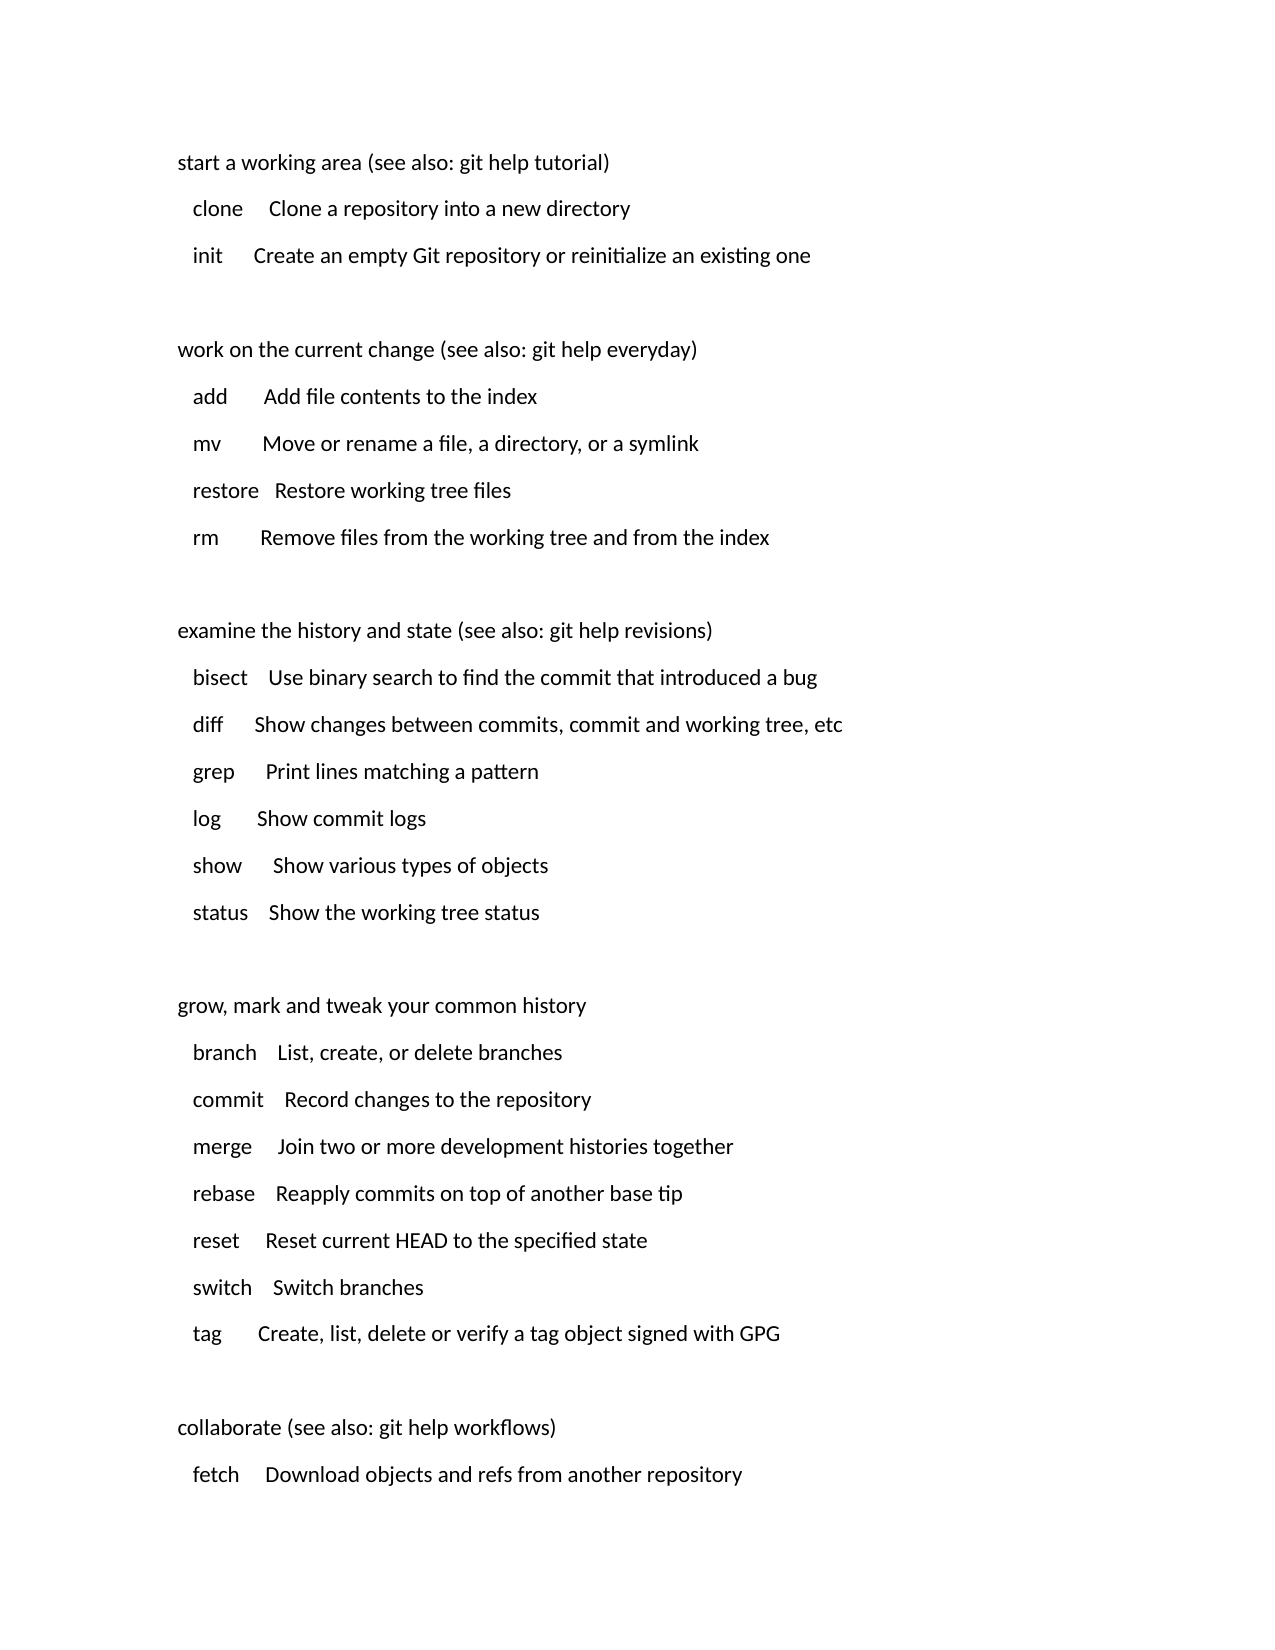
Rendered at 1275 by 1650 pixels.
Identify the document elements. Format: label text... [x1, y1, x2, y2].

text start a working area (see also: git help tutorial) [177, 148, 1098, 176]
text restore Restore working tree files [177, 476, 1098, 504]
text work on the current change (see also: git help everyday) [177, 335, 1098, 363]
text rm Remove files from the working tree and from the index [177, 523, 1098, 551]
text mv Move or rename a file, a directory, or a symlink [177, 429, 1098, 457]
text grow, mark and tweak your common history [177, 991, 1098, 1019]
text grep Print lines matching a pattern [177, 757, 1098, 785]
text log Show commit logs [177, 804, 1098, 832]
text rebase Reapply commits on top of another base tip [177, 1179, 1098, 1207]
text merge Join two or more development histories together [177, 1132, 1098, 1160]
text commit Record changes to the repository [177, 1085, 1098, 1113]
text status Show the working tree status [177, 898, 1098, 926]
text diff Show changes between commits, commit and working tree, etc [177, 710, 1098, 738]
text switch Switch branches [177, 1273, 1098, 1301]
text show Show various types of objects [177, 851, 1098, 879]
text clone Clone a repository into a new directory [177, 194, 1098, 222]
text tag Create, list, delete or verify a tag object signed with GPG [177, 1319, 1098, 1347]
text init Create an empty Git repository or reinitialize an existing one [177, 241, 1098, 269]
text fetch Download objects and refs from another repository [177, 1460, 1098, 1488]
text add Add file contents to the index [177, 382, 1098, 410]
text bisect Use binary search to find the commit that introduced a bug [177, 663, 1098, 691]
text branch List, create, or delete branches [177, 1038, 1098, 1066]
text reset Reset current HEAD to the specified state [177, 1226, 1098, 1254]
text examine the history and state (see also: git help revisions) [177, 616, 1098, 644]
text collaborate (see also: git help workflows) [177, 1413, 1098, 1441]
